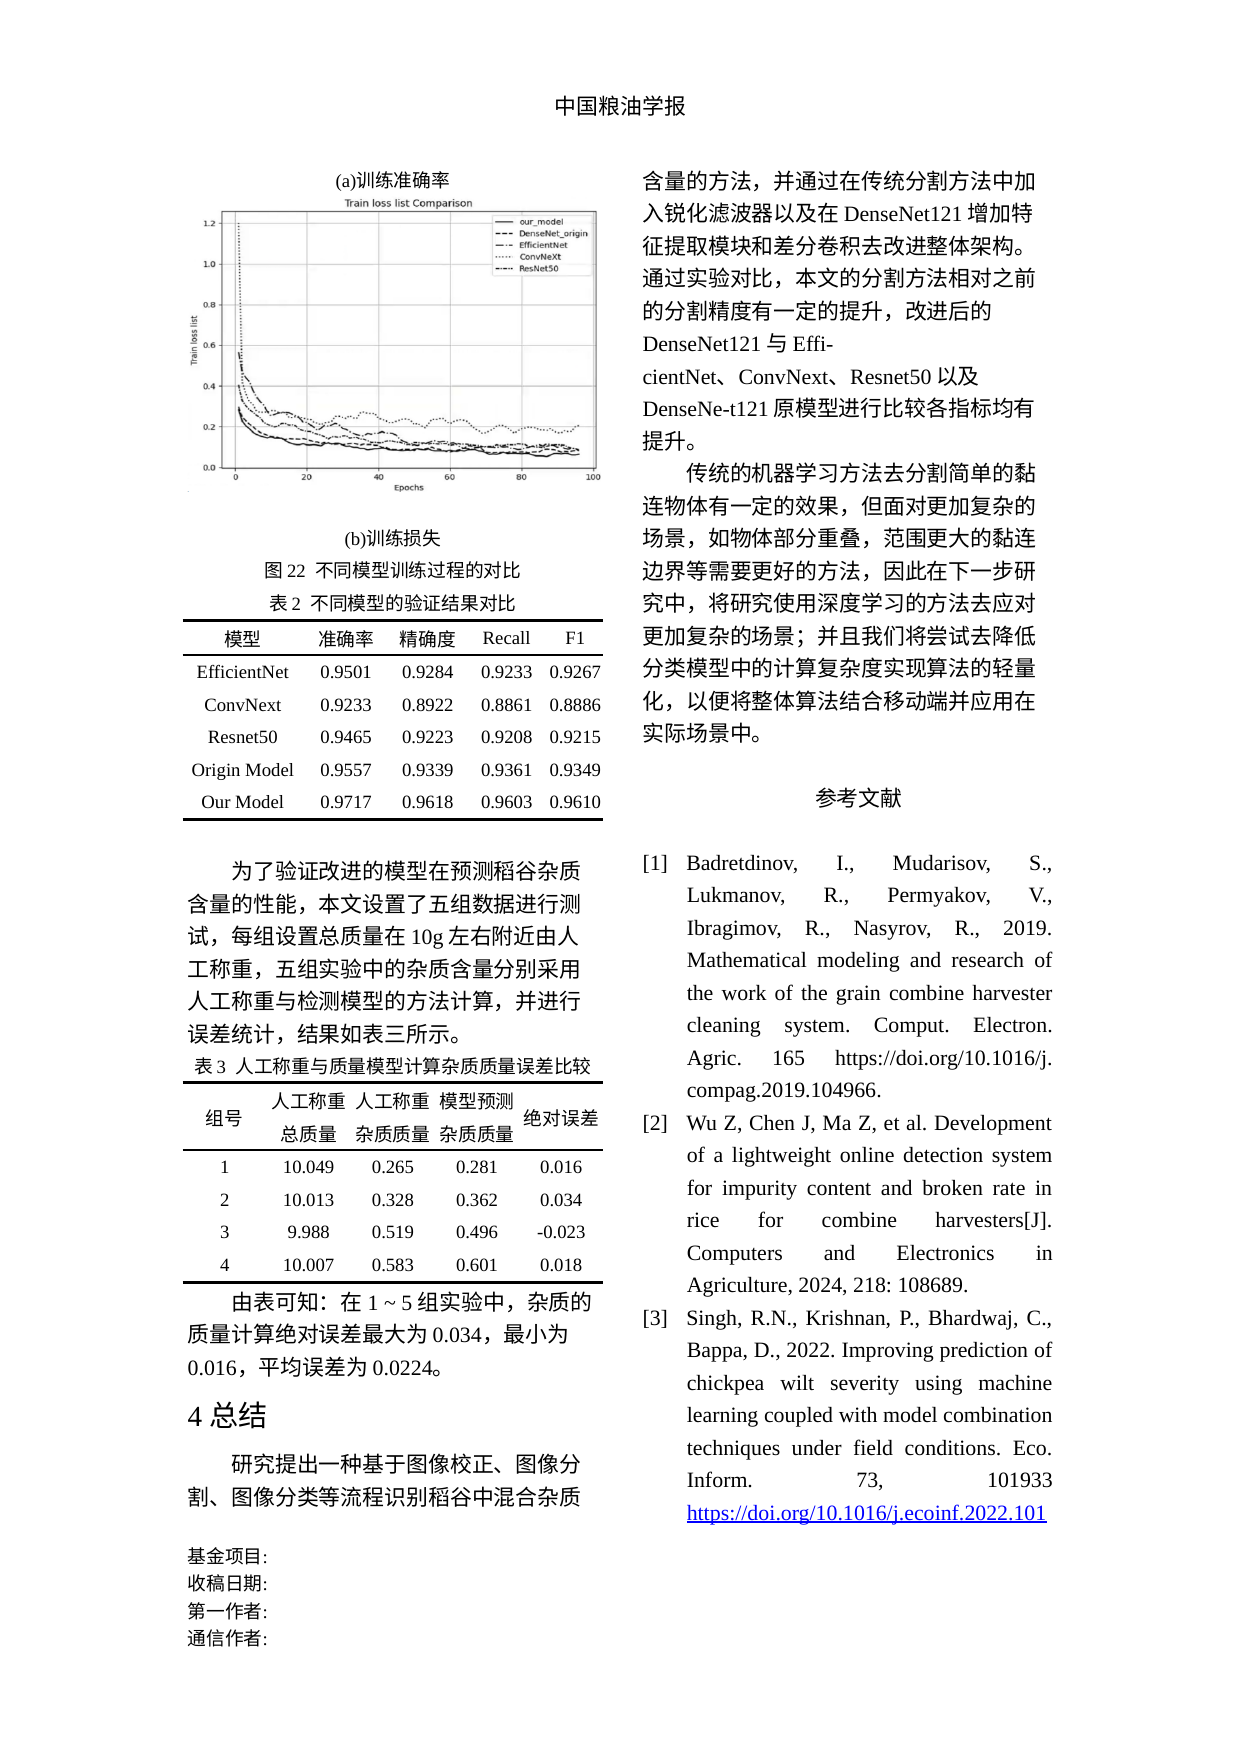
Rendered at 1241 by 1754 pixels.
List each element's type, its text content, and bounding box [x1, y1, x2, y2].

text 表3 人工称重与质量模型计算杂质质量误差比较 [187, 1049, 598, 1081]
table_cell 0.8922 [389, 688, 466, 721]
text 研究提出一种基于图像校正、图像分割、图像分类等流程识别稻谷中混合杂质含量的方法，并通过在传统分割方法中加入锐化滤波器以及在DenseNet121增加特征提取模块和差分卷积去改进整体架构。通过实验对比，本文的分割方法相对之前的分割精度有一定的提升，改进后的DenseNet121与 Effi-cientNet、ConvNext、Resnet50以及DenseNe-t121原模型进行比较各指标均有提升。 [187, 1447, 598, 1512]
table_cell 0.328 [351, 1184, 435, 1216]
table_cell 0.8861 [466, 688, 547, 721]
text (b)训练损失 [187, 521, 598, 553]
table_cell 10.013 [266, 1184, 351, 1216]
table_cell Resnet50 [183, 721, 303, 753]
table_cell -0.023 [519, 1216, 603, 1248]
table_cell 0.9233 [303, 688, 389, 721]
table_header 人工称重杂质质量 [351, 1084, 435, 1149]
list Wu Z, Chen J, Ma Z, et al. Development of a lightweight online detection system for impurity content and broken rate in rice for combine harvesters[J]. Computers and Electronics in Agriculture, 2024, 218: 108689. [642, 1106, 1053, 1301]
table_header 精确度 [389, 622, 466, 654]
table_cell 0.496 [435, 1216, 519, 1248]
table_cell 0.9339 [389, 753, 466, 786]
table_cell ConvNext [183, 688, 303, 721]
text 表2 不同模型的验证结果对比 [187, 586, 598, 618]
text (a)训练准确率 [187, 163, 598, 196]
text 传统的机器学习方法去分割简单的黏连物体有一定的效果，但面对更加复杂的场景，如物体部分重叠，范围更大的黏连边界等需要更好的方法，因此在下一步研究中，将研究使用深度学习的方法去应对更加复杂的场景；并且我们将尝试去降低分类模型中的计算复杂度实现算法的轻量化，以便将整体算法结合移动端并应用在实际场景中。 [642, 456, 1053, 748]
table_cell 0.9610 [547, 786, 603, 818]
table_cell EfficientNet [183, 656, 303, 688]
table_cell 0.9603 [466, 786, 547, 818]
table_cell 0.9618 [389, 786, 466, 818]
table_cell 0.9208 [466, 721, 547, 753]
text 4 总结 [187, 1382, 598, 1447]
table_cell 0.9267 [547, 656, 603, 688]
table_cell 0.583 [351, 1249, 435, 1281]
table_cell Origin Model [183, 753, 303, 786]
table_cell 0.8886 [547, 688, 603, 721]
table_cell 2 [183, 1184, 266, 1216]
text 图22 不同模型训练过程的对比 [187, 553, 598, 586]
table_cell 0.9557 [303, 753, 389, 786]
table_cell 10.007 [266, 1249, 351, 1281]
table_cell Our Model [183, 786, 303, 818]
table_cell 0.9465 [303, 721, 389, 753]
table_cell 4 [183, 1249, 266, 1281]
table_cell 0.9349 [547, 753, 603, 786]
text 参考文献 [642, 781, 1053, 813]
table_header 准确率 [303, 622, 389, 654]
table_cell 0.601 [435, 1249, 519, 1281]
table_header 组号 [183, 1084, 266, 1149]
table_cell 10.049 [266, 1151, 351, 1183]
table_header 模型预测杂质质量 [435, 1084, 519, 1149]
table_header 人工称重总质量 [266, 1084, 351, 1149]
table_cell 0.9223 [389, 721, 466, 753]
table_cell 0.265 [351, 1151, 435, 1183]
text 研究提出一种基于图像校正、图像分割、图像分类等流程识别稻谷中混合杂质含量的方法，并通过在传统分割方法中加入锐化滤波器以及在DenseNet121增加特征提取模块和差分卷积去改进整体架构。通过实验对比，本文的分割方法相对之前的分割精度有一定的提升，改进后的DenseNet121与 Effi-cientNet、ConvNext、Resnet50以及DenseNe-t121原模型进行比较各指标均有提升。 [642, 163, 1053, 456]
table_cell 0.9215 [547, 721, 603, 753]
table_cell 0.034 [519, 1184, 603, 1216]
table_cell 0.519 [351, 1216, 435, 1248]
list Badretdinov, I., Mudarisov, S., Lukmanov, R., Permyakov, V., Ibragimov, R., Nasyrov, R., 2019. Mathematical modeling and research of the work of the grain combine harvester cleaning system. Comput. Electron. Agric. 165 https://doi.org/10.1016/j. compag.2019.104966. [642, 846, 1053, 1106]
table_cell 0.9284 [389, 656, 466, 688]
table_header 模型 [183, 622, 303, 654]
table_cell 0.016 [519, 1151, 603, 1183]
table_cell 9.988 [266, 1216, 351, 1248]
table_cell 3 [183, 1216, 266, 1248]
table_header F1 [547, 622, 603, 654]
text 为了验证改进的模型在预测稻谷杂质含量的性能，本文设置了五组数据进行测试，每组设置总质量在10g左右附近由人工称重，五组实验中的杂质含量分别采用人工称重与检测模型的方法计算，并进行误差统计，结果如表三所示。 [187, 854, 598, 1049]
table_cell 1 [183, 1151, 266, 1183]
table_cell 0.9233 [466, 656, 547, 688]
table_header 绝对误差 [519, 1084, 603, 1149]
table_cell 0.281 [435, 1151, 519, 1183]
text 由表可知：在 1 ~ 5 组实验中，杂质的质量计算绝对误差最大为0.034，最小为0.016，平均误差为0.0224。 [187, 1284, 598, 1382]
picture [187, 196, 601, 492]
table_cell 0.362 [435, 1184, 519, 1216]
table_cell 0.9501 [303, 656, 389, 688]
table_cell 0.9361 [466, 753, 547, 786]
table_cell 0.9717 [303, 786, 389, 818]
table_cell 0.018 [519, 1249, 603, 1281]
table_header Recall [466, 622, 547, 654]
